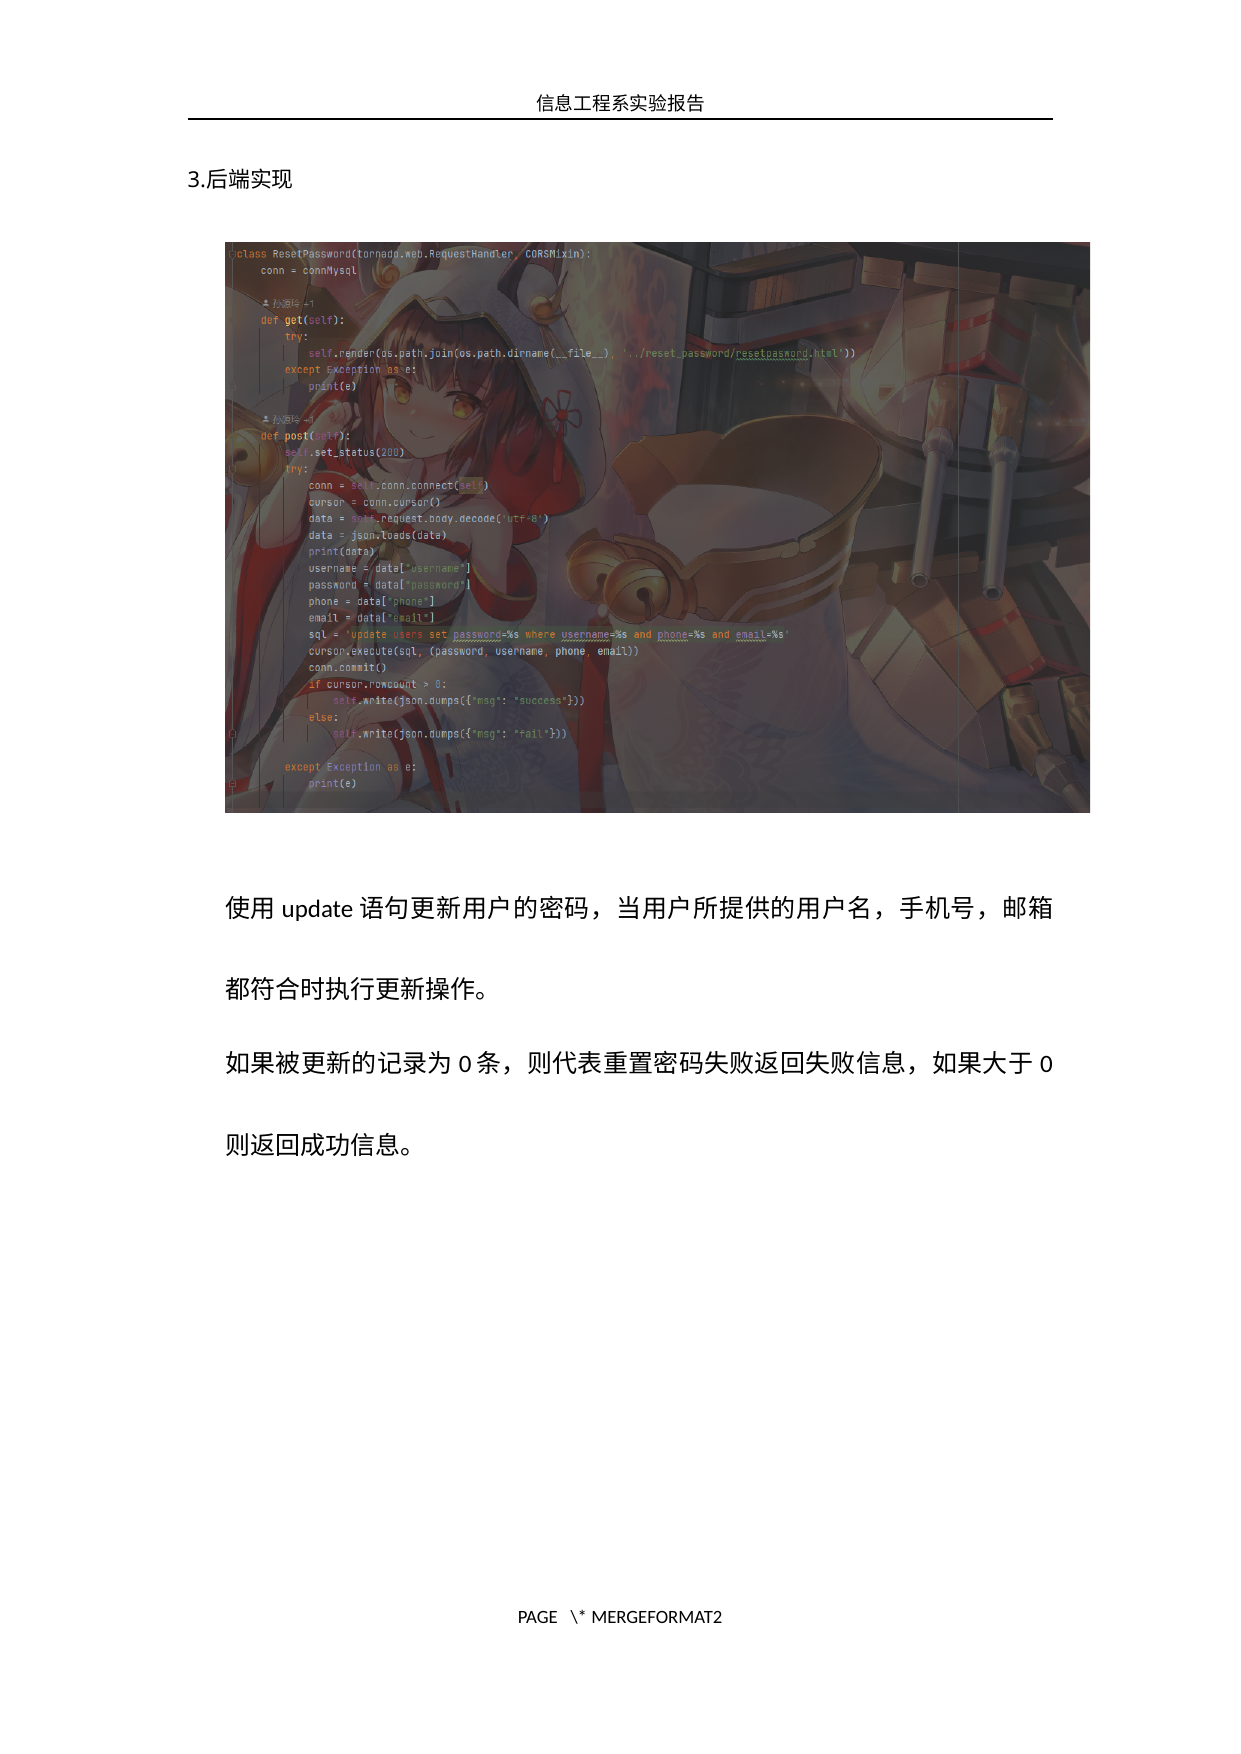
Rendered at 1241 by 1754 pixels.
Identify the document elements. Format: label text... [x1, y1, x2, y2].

picture [225, 242, 1091, 813]
list 如果被更新的记录为0条，则代表重置密码失败返回失败信息，如果大于0则返回成功信息。 [225, 1029, 1053, 1176]
subtitle 3.后端实现 [187, 162, 1053, 194]
list 使用update语句更新用户的密码，当用户所提供的用户名，手机号，邮箱都符合时执行更新操作。 [225, 874, 1053, 1020]
